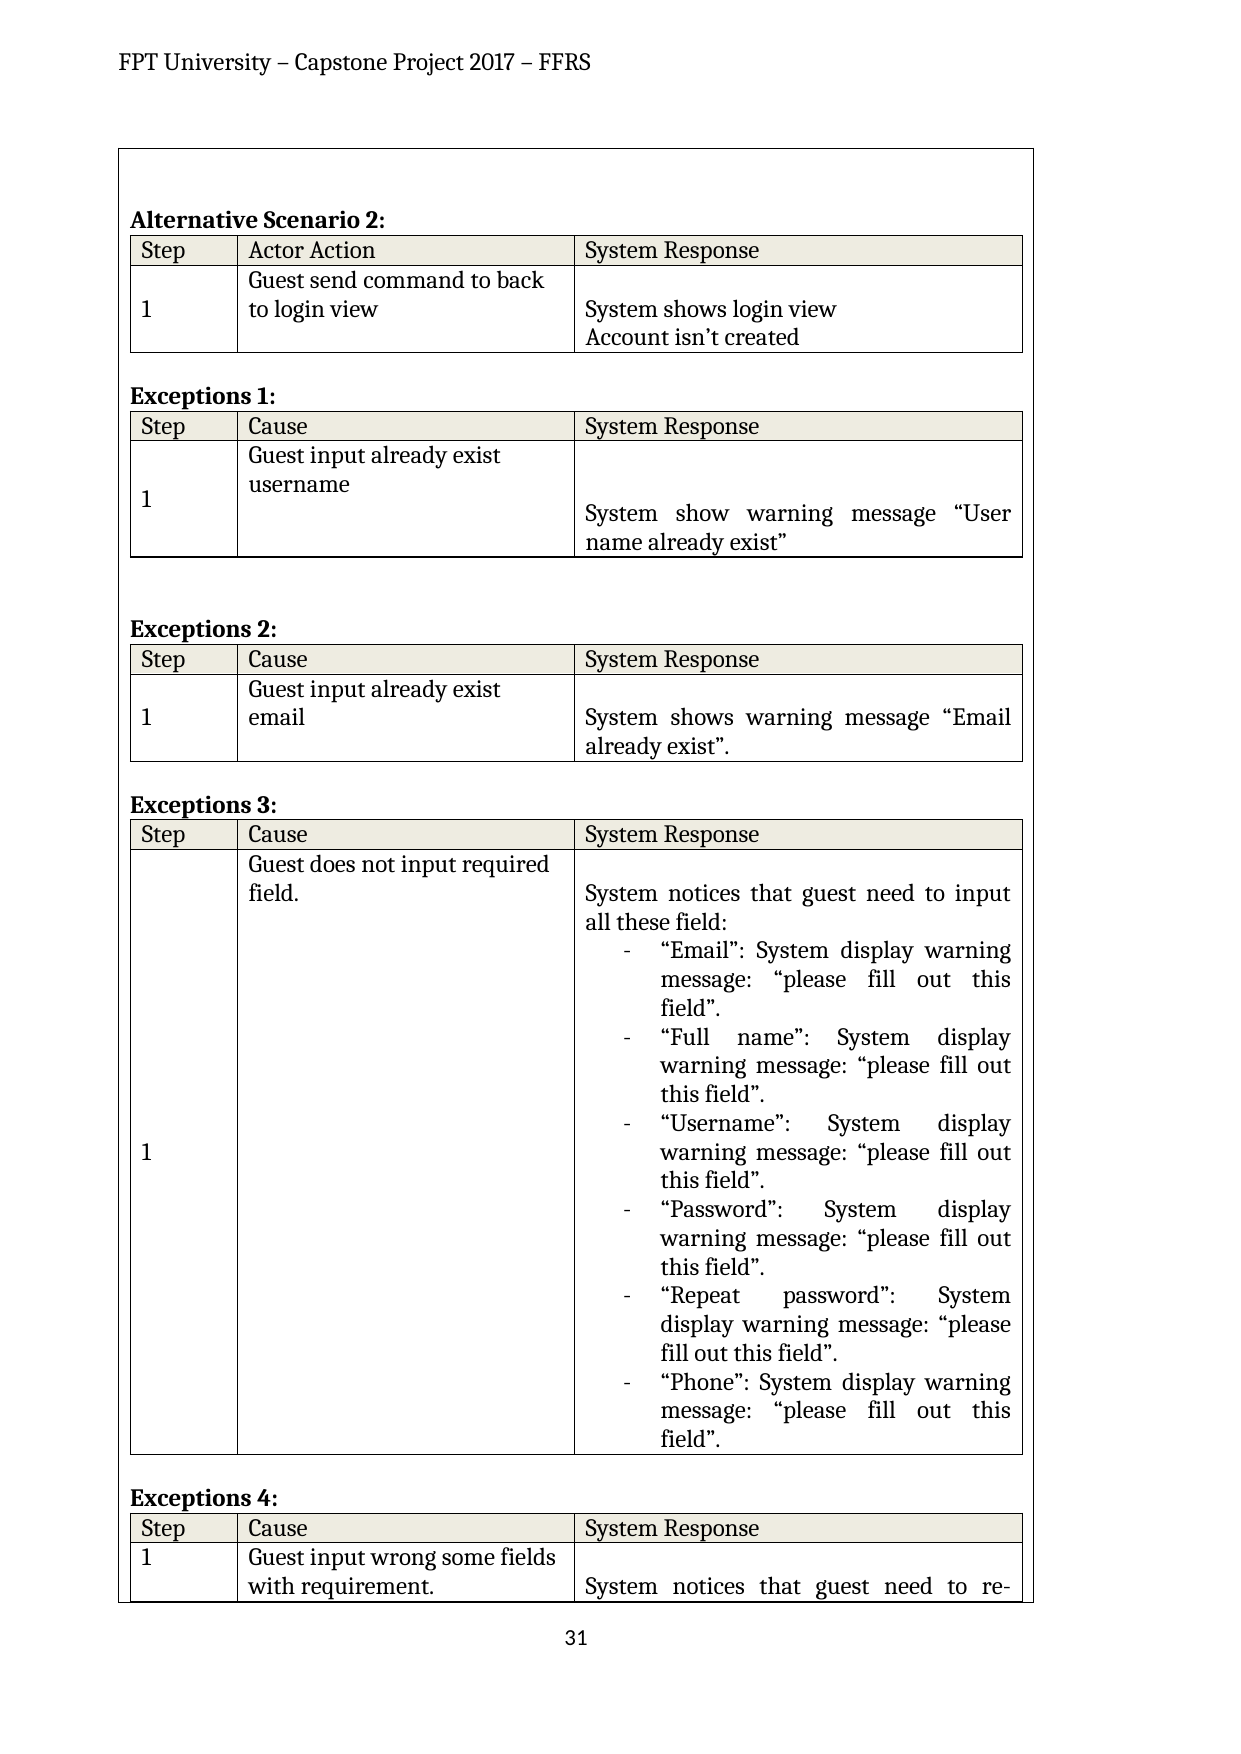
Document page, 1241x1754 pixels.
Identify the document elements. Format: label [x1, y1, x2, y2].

table_cell [119, 149, 1033, 1602]
